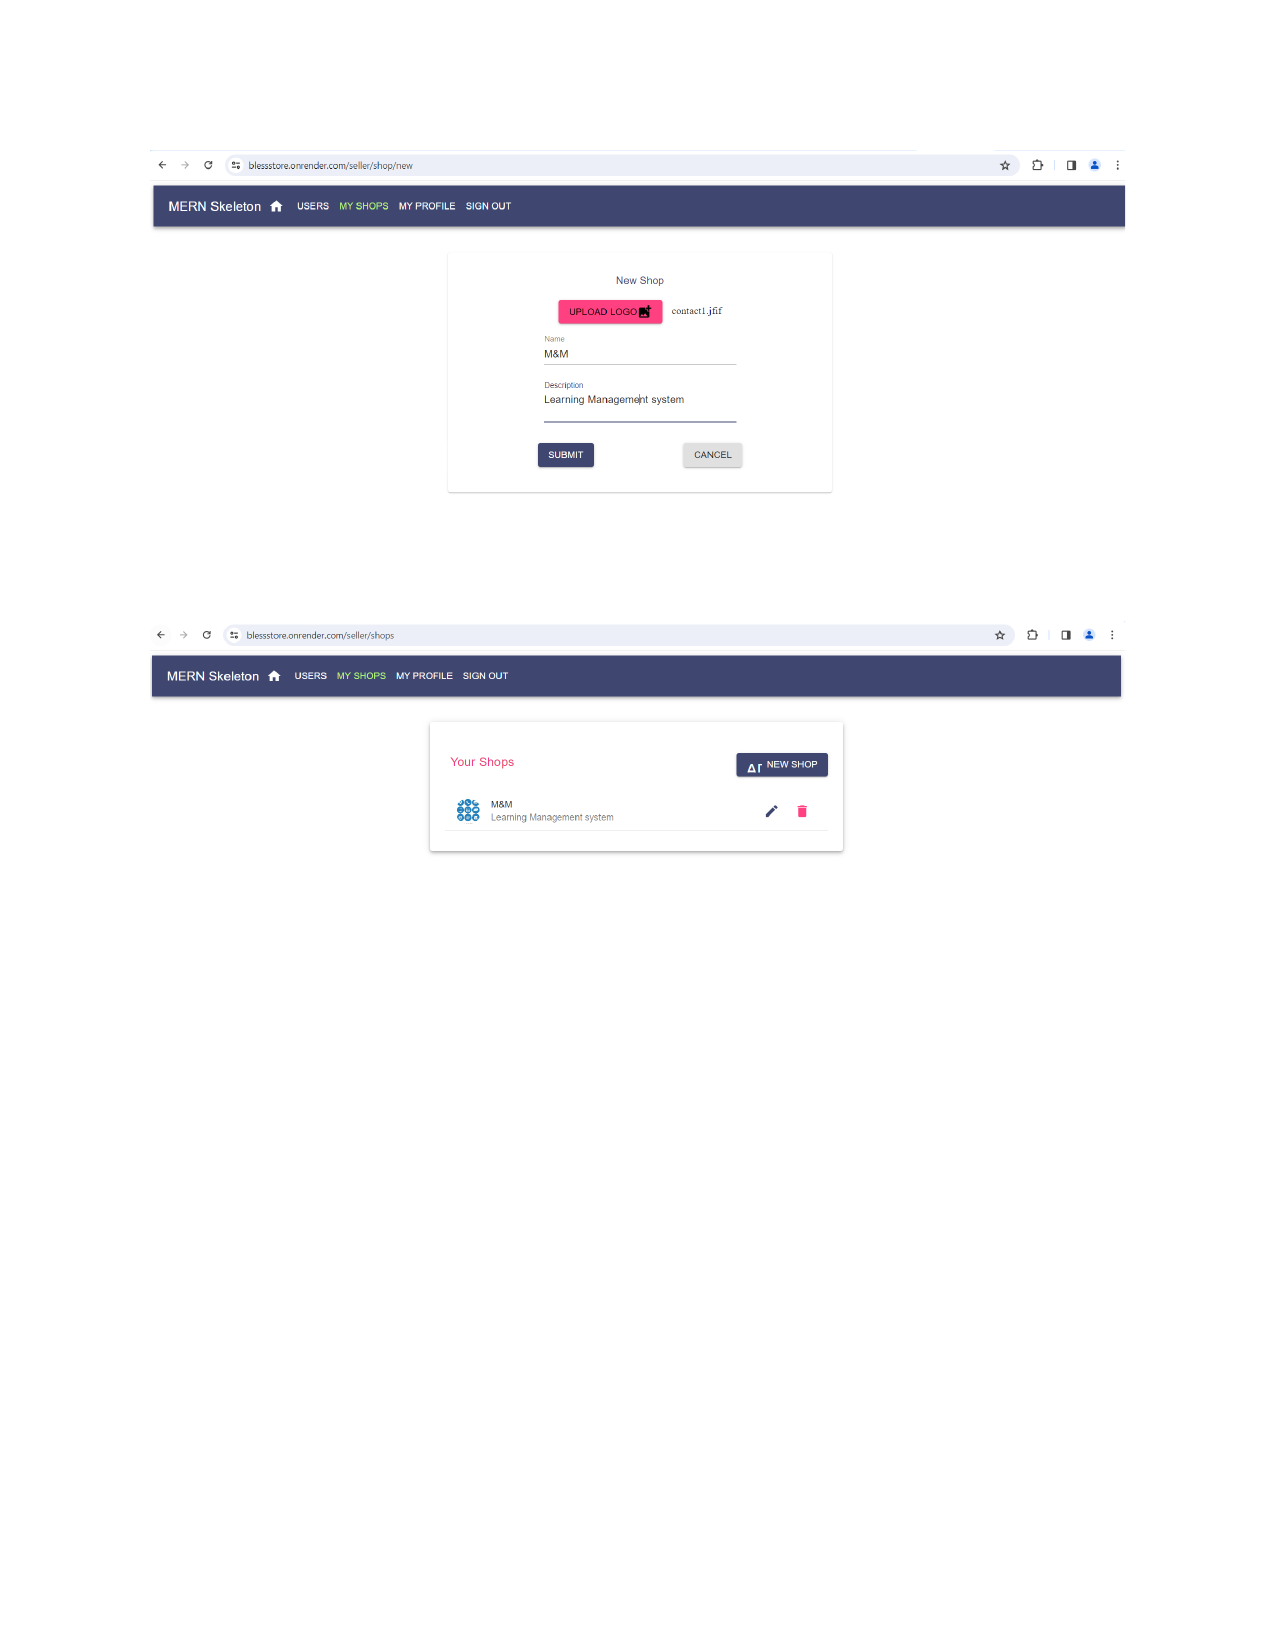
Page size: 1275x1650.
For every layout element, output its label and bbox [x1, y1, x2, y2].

picture [150, 621, 1125, 1009]
picture [150, 150, 1125, 603]
